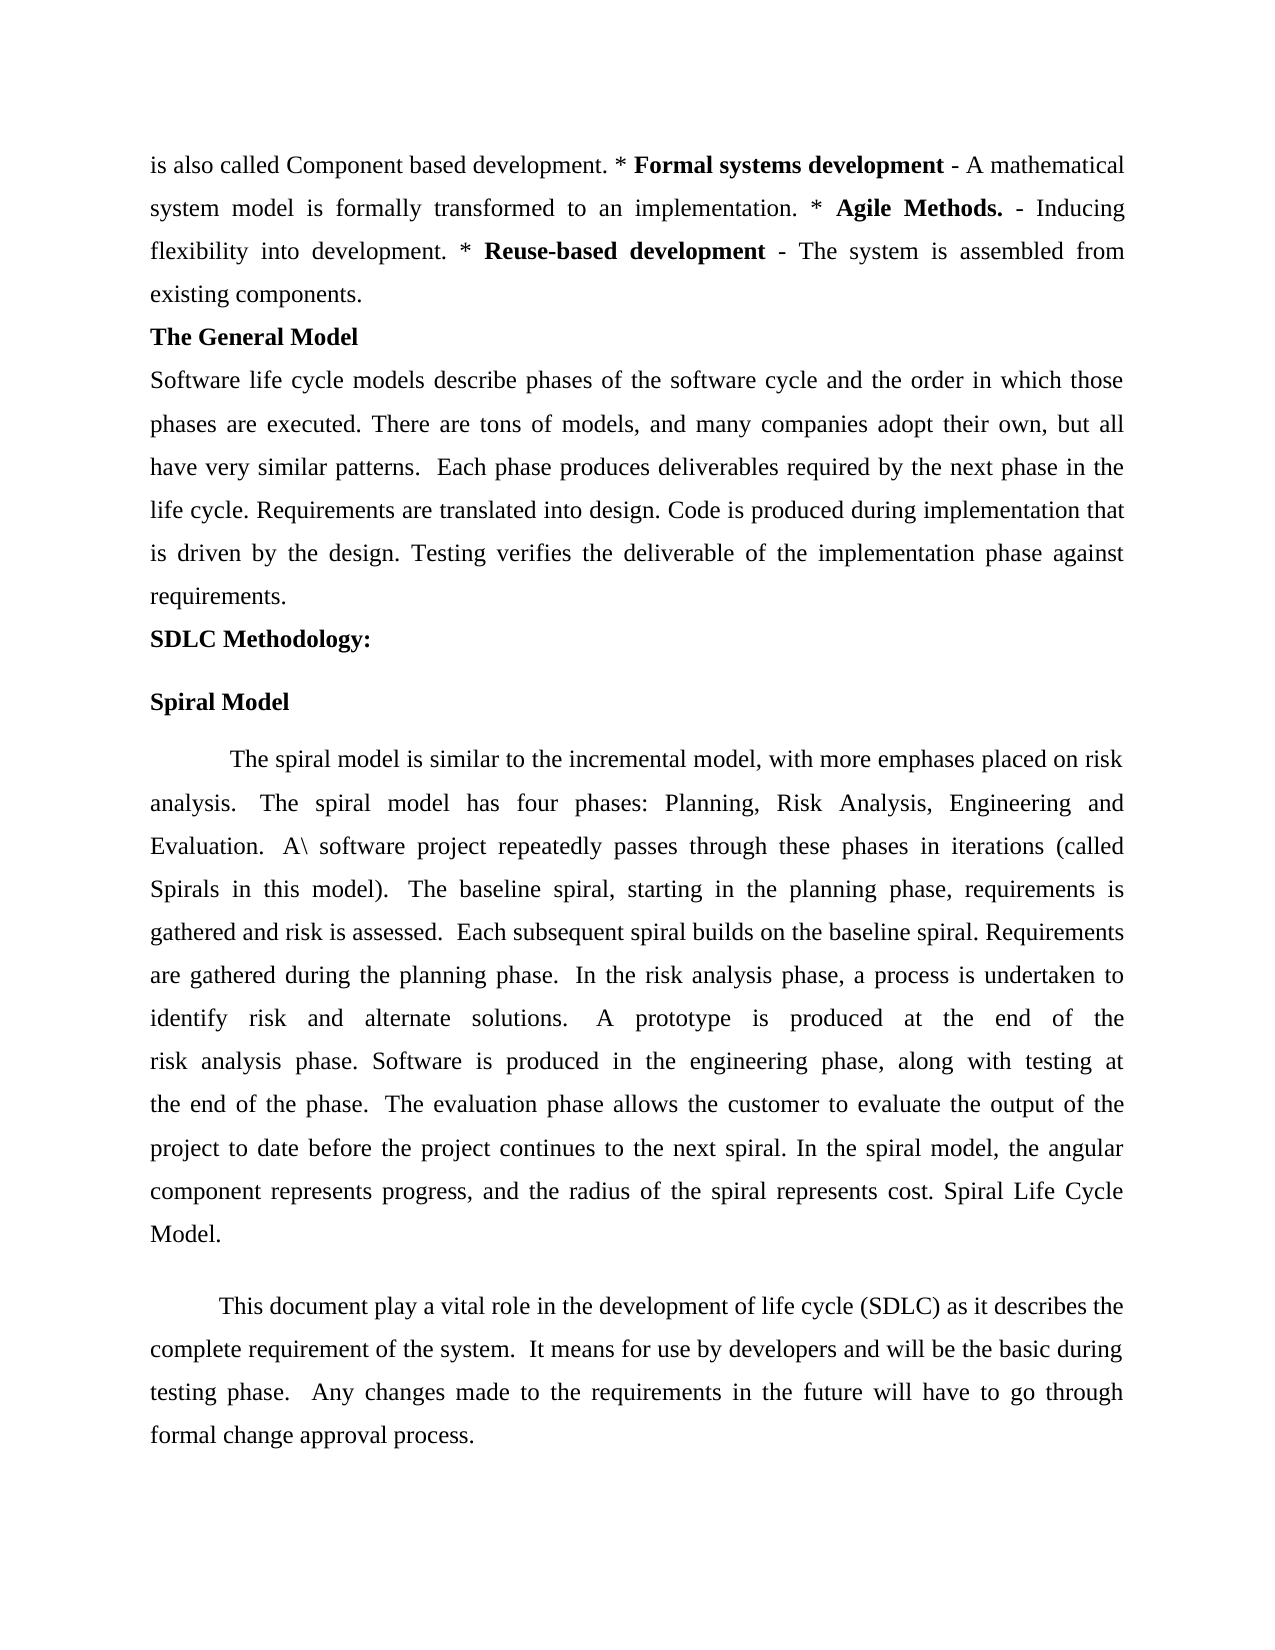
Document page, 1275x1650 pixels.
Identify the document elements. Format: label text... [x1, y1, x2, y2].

text The General Model [150, 322, 1125, 351]
text This document play a vital role in the development of life cycle (SDLC) as it describes the complete requirement of the system. It means for use by developers and will be the basic during testing phase. Any changes made to the requirements in the future will have to go through formal change approval process. [150, 1291, 1125, 1449]
text SDLC Methodology: [150, 624, 1125, 653]
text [150, 150, 1125, 308]
text Spiral Model [150, 687, 1125, 715]
text Software life cycle models describe phases of the software cycle and the order in which those phases are executed. There are tons of models, and many companies adopt their own, but all have very similar patterns. Each phase produces deliverables required by the next phase in the life cycle. Requirements are translated into design. Code is produced during implementation that is driven by the design. Testing verifies the deliverable of the implementation phase against requirements. [150, 366, 1125, 610]
text The spiral model is similar to the incremental model, with more emphases placed on risk analysis. The spiral model has four phases: Planning, Risk Analysis, Engineering and Evaluation. A\ software project repeatedly passes through these phases in iterations (called Spirals in this model). The baseline spiral, starting in the planning phase, requirements is gathered and risk is assessed. Each subsequent spiral builds on the baseline spiral. Requirements are gathered during the planning phase. In the risk analysis phase, a process is undertaken to identify risk and alternate solutions. A prototype is produced at the end of the risk analysis phase. Software is produced in the engineering phase, along with testing at the end of the phase. The evaluation phase allows the customer to evaluate the output of the project to date before the project continues to the next spiral. In the spiral model, the angular component represents progress, and the radius of the spiral represents cost. Spiral Life Cycle Model. [150, 744, 1125, 1248]
